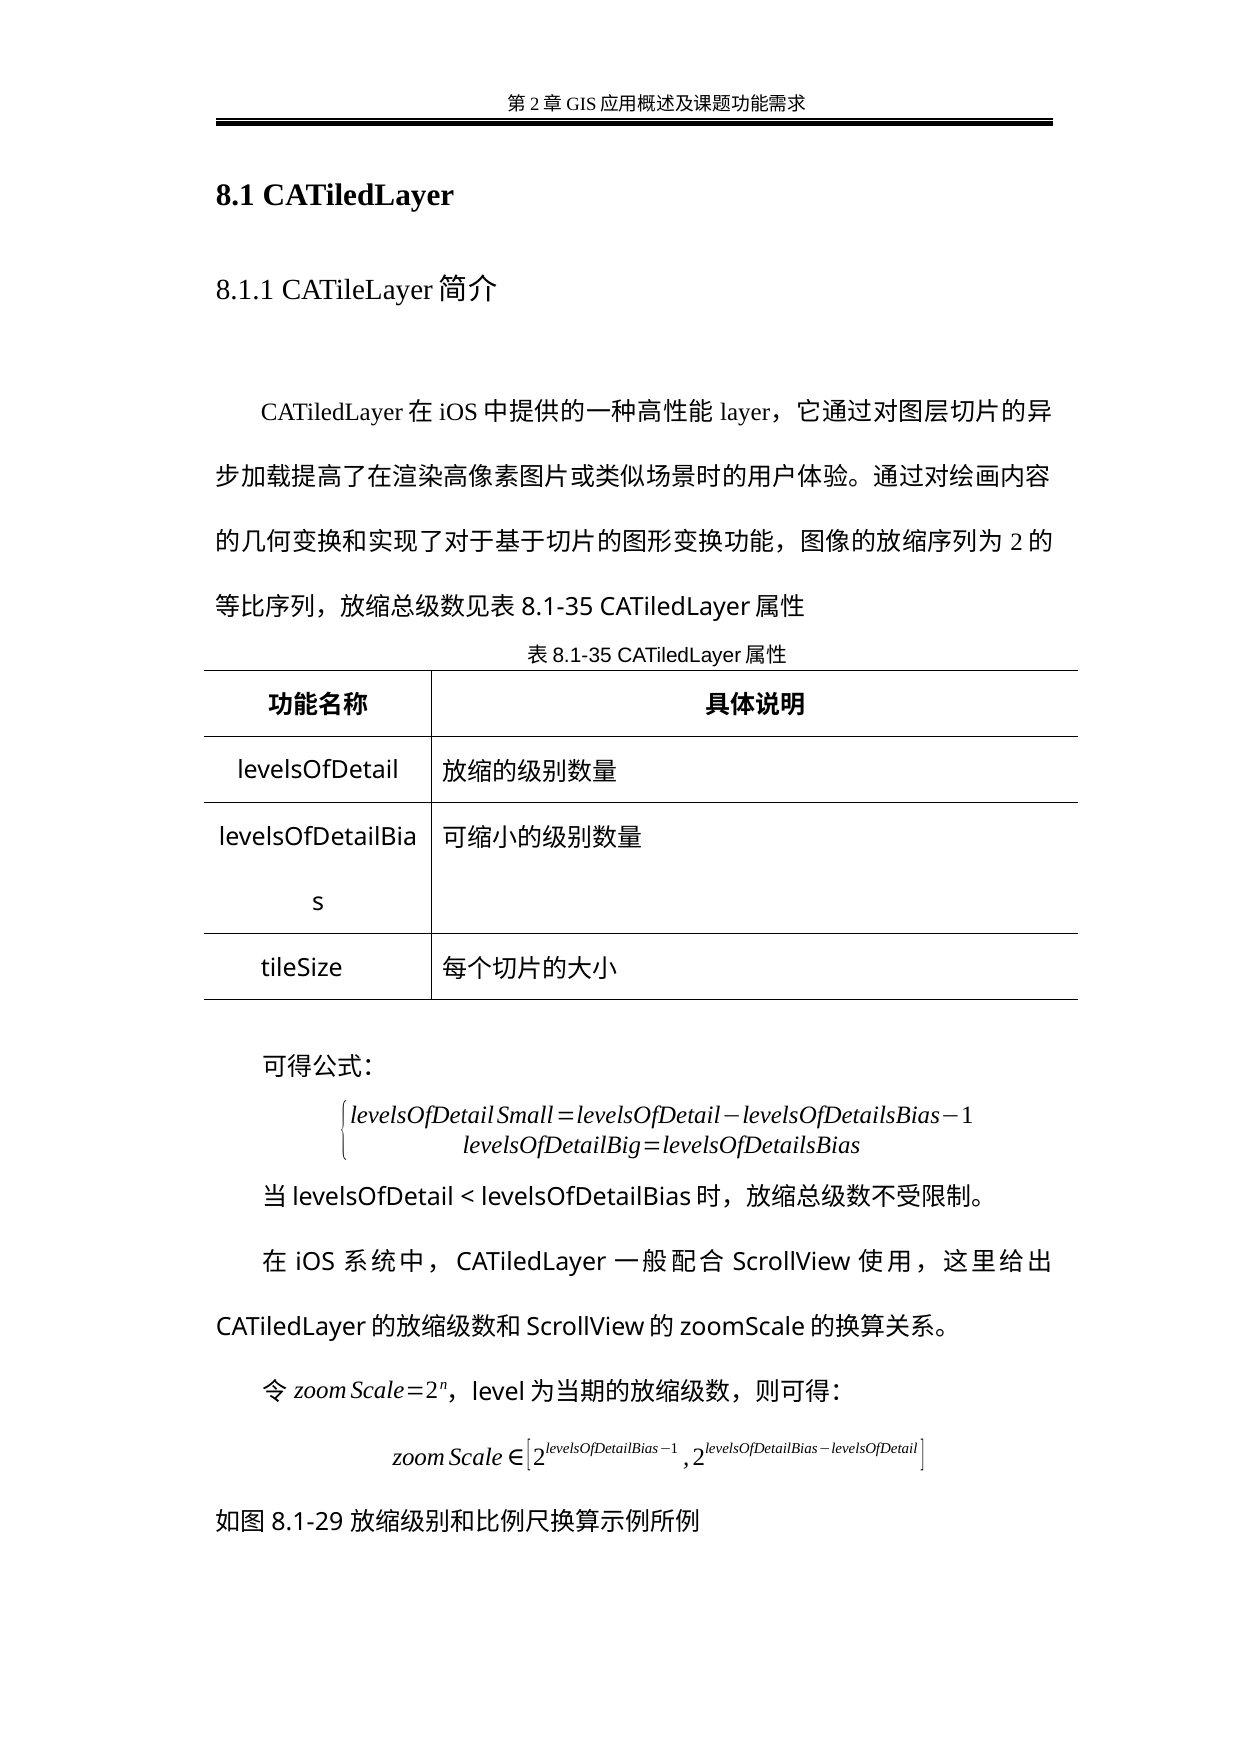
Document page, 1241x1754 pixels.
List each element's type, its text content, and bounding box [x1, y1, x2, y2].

table_cell tileSize [204, 934, 431, 999]
subtitle CATileLayer简介 [216, 254, 1053, 319]
table_cell 每个切片的大小 [432, 934, 1078, 999]
text 令 ，level为当期的放缩级数，则可得： [216, 1357, 1053, 1422]
table_cell levelsOfDetailBias [204, 803, 431, 933]
subtitle CATiledLayer [216, 162, 1053, 227]
text 当levelsOfDetail < levelsOfDetailBias时，放缩总级数不受限制。 [216, 1162, 1053, 1227]
text 可得公式： [216, 1032, 1053, 1097]
table_cell levelsOfDetail [204, 737, 431, 802]
table_header 具体说明 [432, 671, 1078, 736]
table_cell 可缩小的级别数量 [432, 803, 1078, 933]
table_header 功能名称 [204, 671, 431, 736]
table_cell 放缩的级别数量 [432, 737, 1078, 802]
text 在iOS系统中，CATiledLayer一般配合ScrollView使用，这里给出CATiledLayer的放缩级数和ScrollView的zoomScale的换算关系。 [216, 1227, 1053, 1357]
